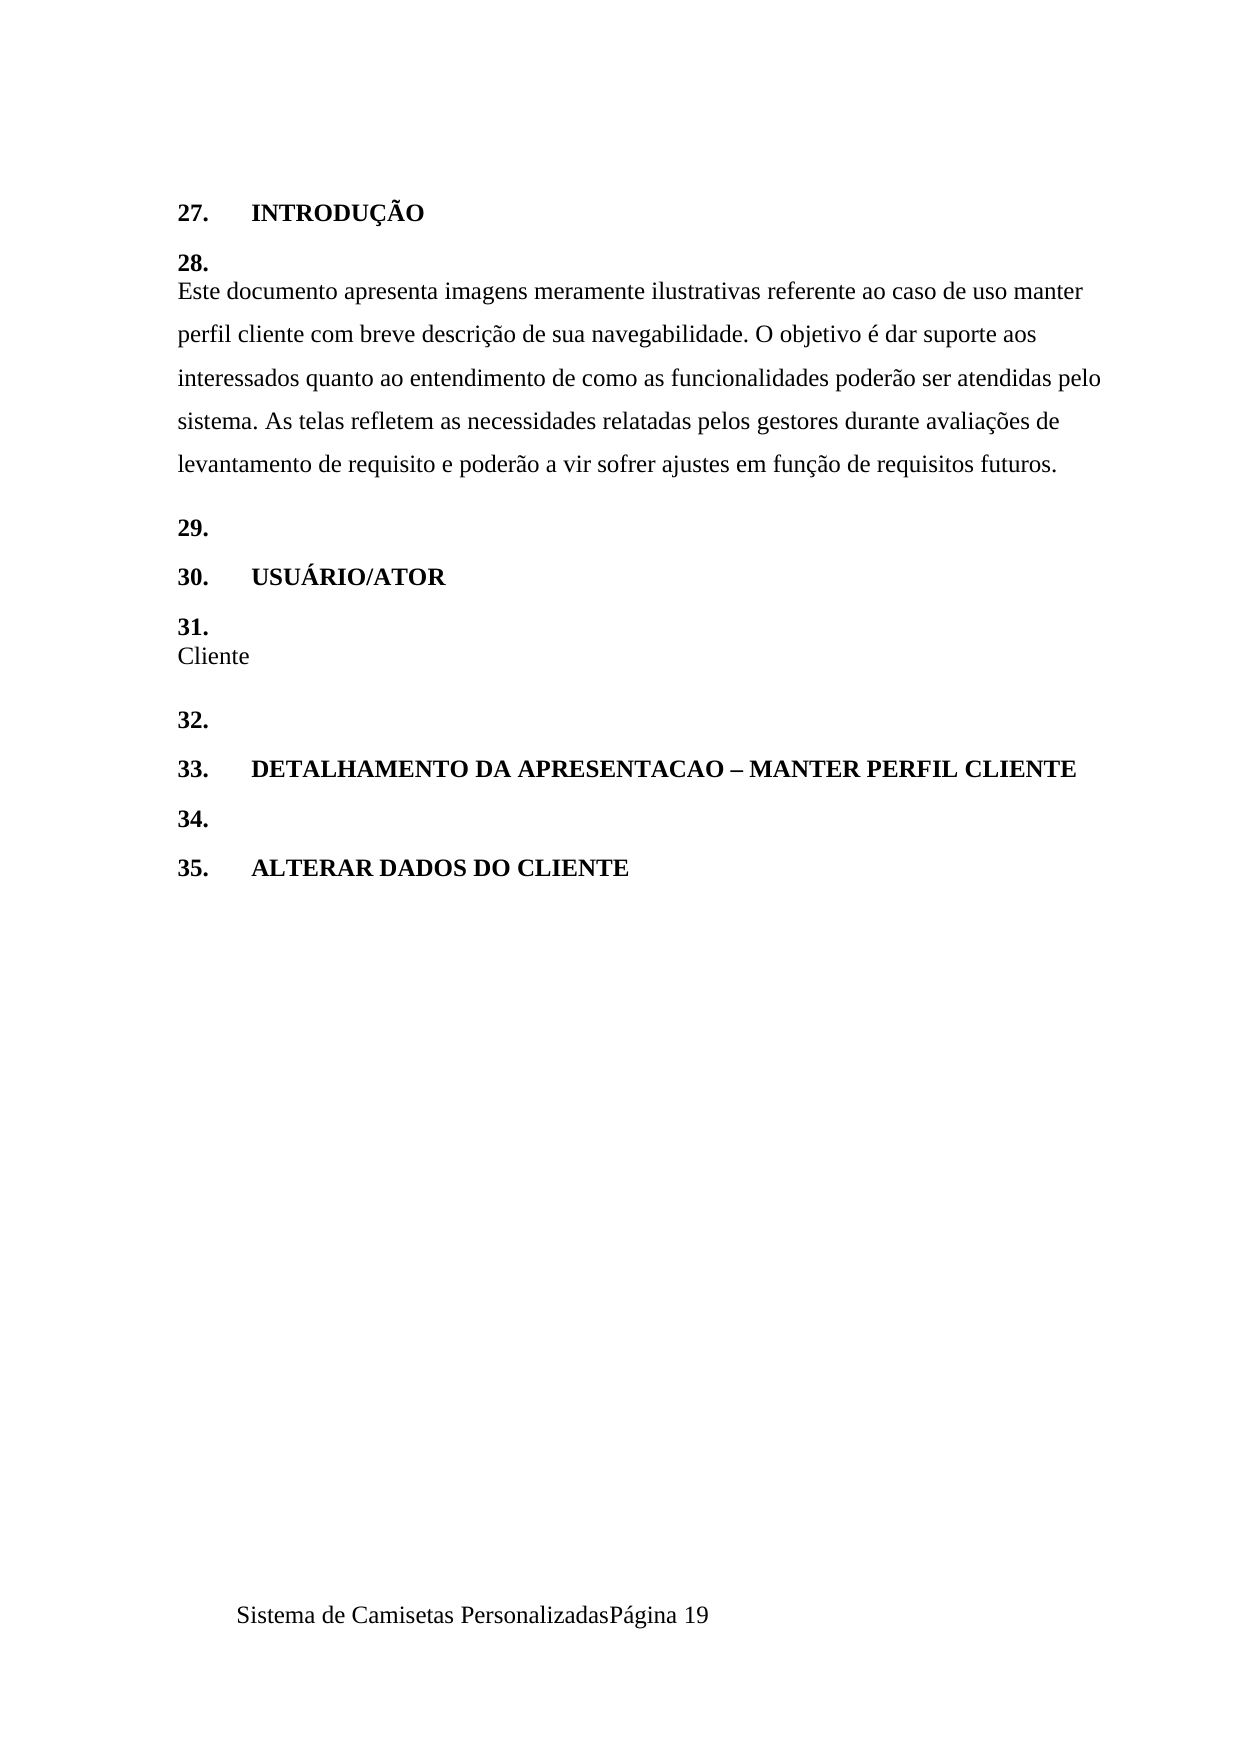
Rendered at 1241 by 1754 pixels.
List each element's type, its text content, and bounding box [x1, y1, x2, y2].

text DETALHAMENTO DA APRESENTACAO – MANTER PERFIL CLIENTE [177, 754, 1122, 783]
text INTRODUÇÃO [177, 198, 1122, 227]
text Este documento apresenta imagens meramente ilustrativas referente ao caso de uso manter perfil cliente com breve descrição de sua navegabilidade. O objetivo é dar suporte aos interessados quanto ao entendimento de como as funcionalidades poderão ser atendidas pelo sistema. As telas refletem as necessidades relatadas pelos gestores durante avaliações de levantamento de requisito e poderão a vir sofrer ajustes em função de requisitos futuros. [177, 276, 1122, 478]
text Cliente [177, 641, 1122, 669]
text USUÁRIO/ATOR [177, 562, 1122, 591]
text ALTERAR DADOS DO CLIENTE [177, 853, 1122, 882]
